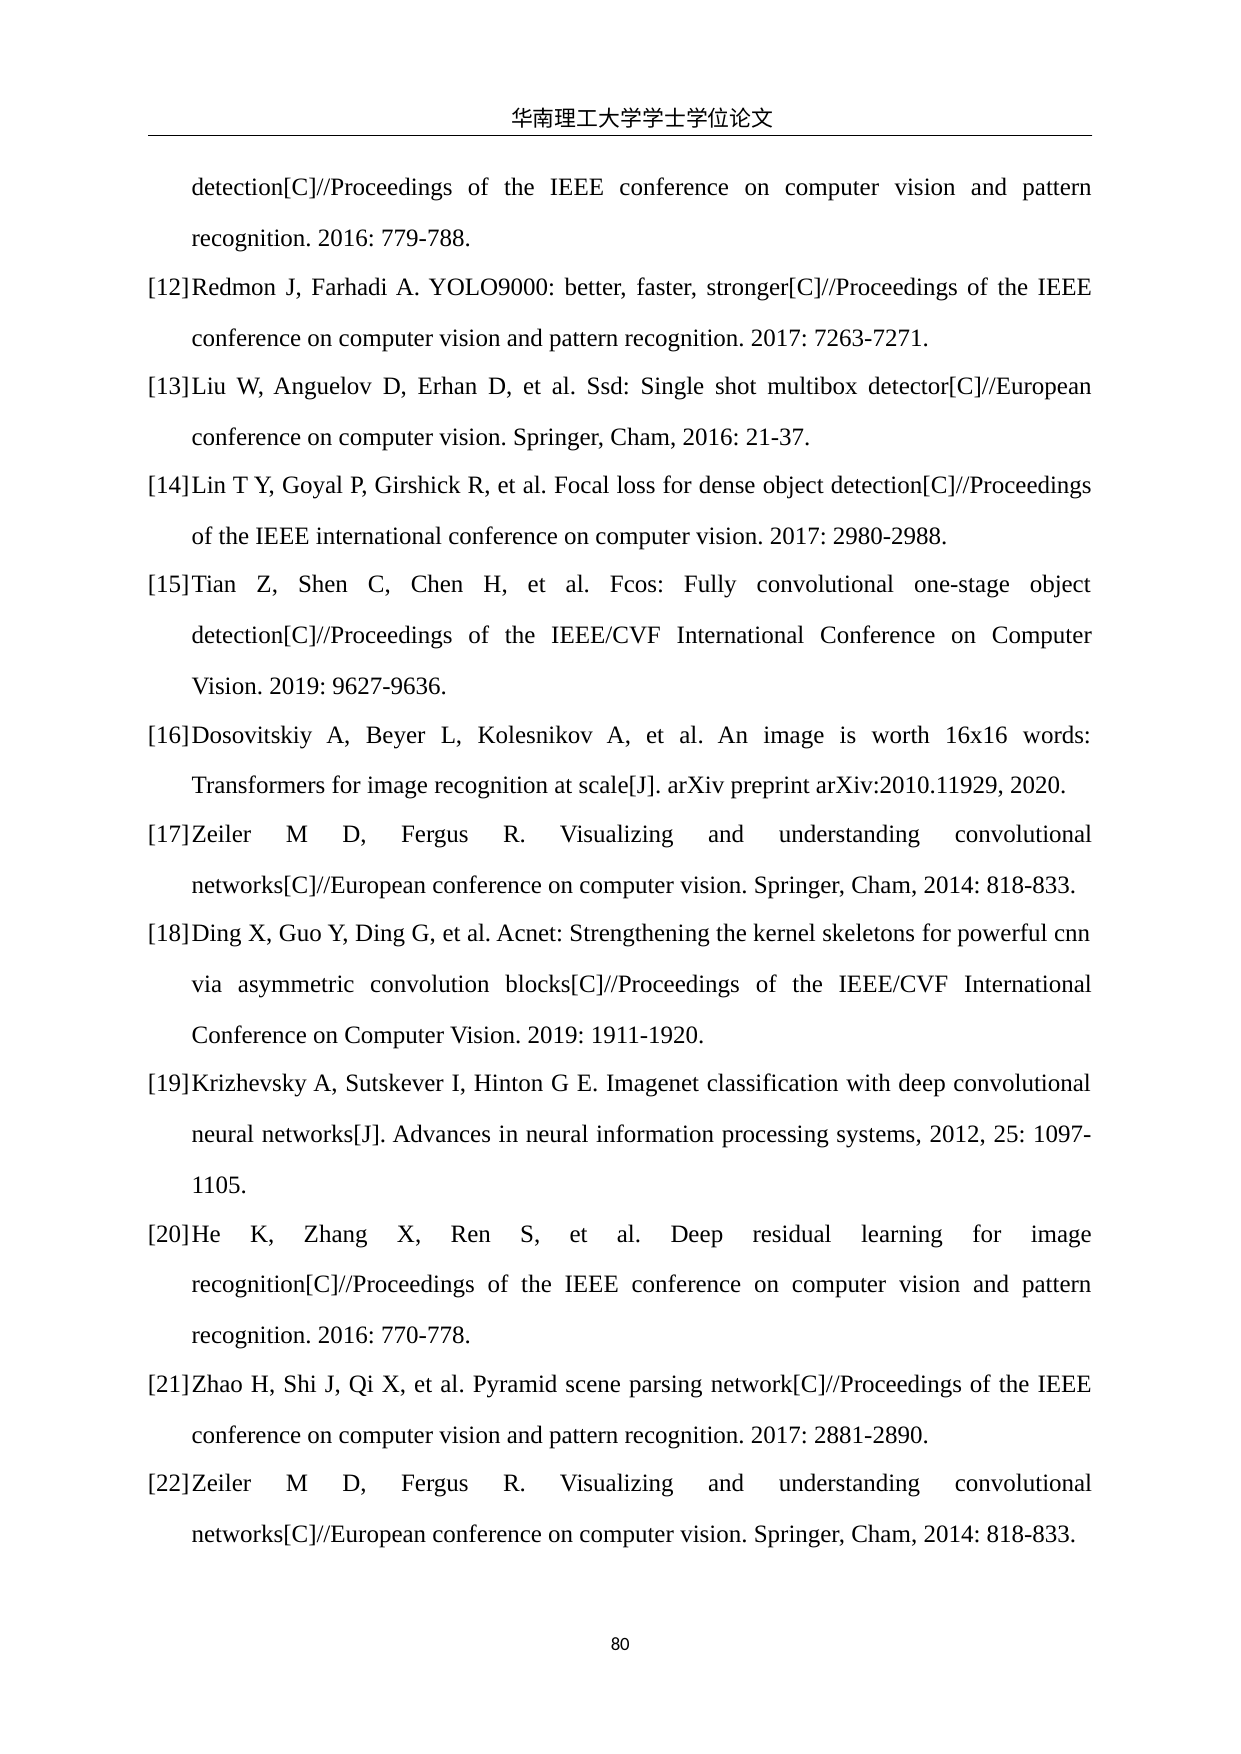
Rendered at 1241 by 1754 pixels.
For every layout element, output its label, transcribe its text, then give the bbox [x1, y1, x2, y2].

list Liu W, Anguelov D, Erhan D, et al. Ssd: Single shot multibox detector[C]//European conference on computer vision. Springer, Cham, 2016: 21-37. [148, 368, 1092, 453]
list Krizhevsky A, Sutskever I, Hinton G E. Imagenet classification with deep convolutional neural networks[J]. Advances in neural information processing systems, 2012, 25: 1097-1105. [148, 1066, 1092, 1202]
list Ding X, Guo Y, Ding G, et al. Acnet: Strengthening the kernel skeletons for powerful cnn via asymmetric convolution blocks[C]//Proceedings of the IEEE/CVF International Conference on Computer Vision. 2019: 1911-1920. [148, 916, 1092, 1051]
list Zeiler M D, Fergus R. Visualizing and understanding convolutional networks[C]//European conference on computer vision. Springer, Cham, 2014: 818-833. [148, 816, 1092, 901]
list Lin T Y, Goyal P, Girshick R, et al. Focal loss for dense object detection[C]//Proceedings of the IEEE international conference on computer vision. 2017: 2980-2988. [148, 468, 1092, 552]
list Zeiler M D, Fergus R. Visualizing and understanding convolutional networks[C]//European conference on computer vision. Springer, Cham, 2014: 818-833. [148, 1466, 1092, 1550]
list He K, Zhang X, Ren S, et al. Deep residual learning for image recognition[C]//Proceedings of the IEEE conference on computer vision and pattern recognition. 2016: 770-778. [148, 1216, 1092, 1352]
list Zhao H, Shi J, Qi X, et al. Pyramid scene parsing network[C]//Proceedings of the IEEE conference on computer vision and pattern recognition. 2017: 2881-2890. [148, 1366, 1092, 1451]
list Redmon J, Farhadi A. YOLO9000: better, faster, stronger[C]//Proceedings of the IEEE conference on computer vision and pattern recognition. 2017: 7263-7271. [148, 269, 1092, 354]
list Dosovitskiy A, Beyer L, Kolesnikov A, et al. An image is worth 16x16 words: Transformers for image recognition at scale[J]. arXiv preprint arXiv:2010.11929, 2020. [148, 717, 1092, 802]
list Tian Z, Shen C, Chen H, et al. Fcos: Fully convolutional one-stage object detection[C]//Proceedings of the IEEE/CVF International Conference on Computer Vision. 2019: 9627-9636. [148, 567, 1092, 703]
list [148, 170, 1092, 255]
